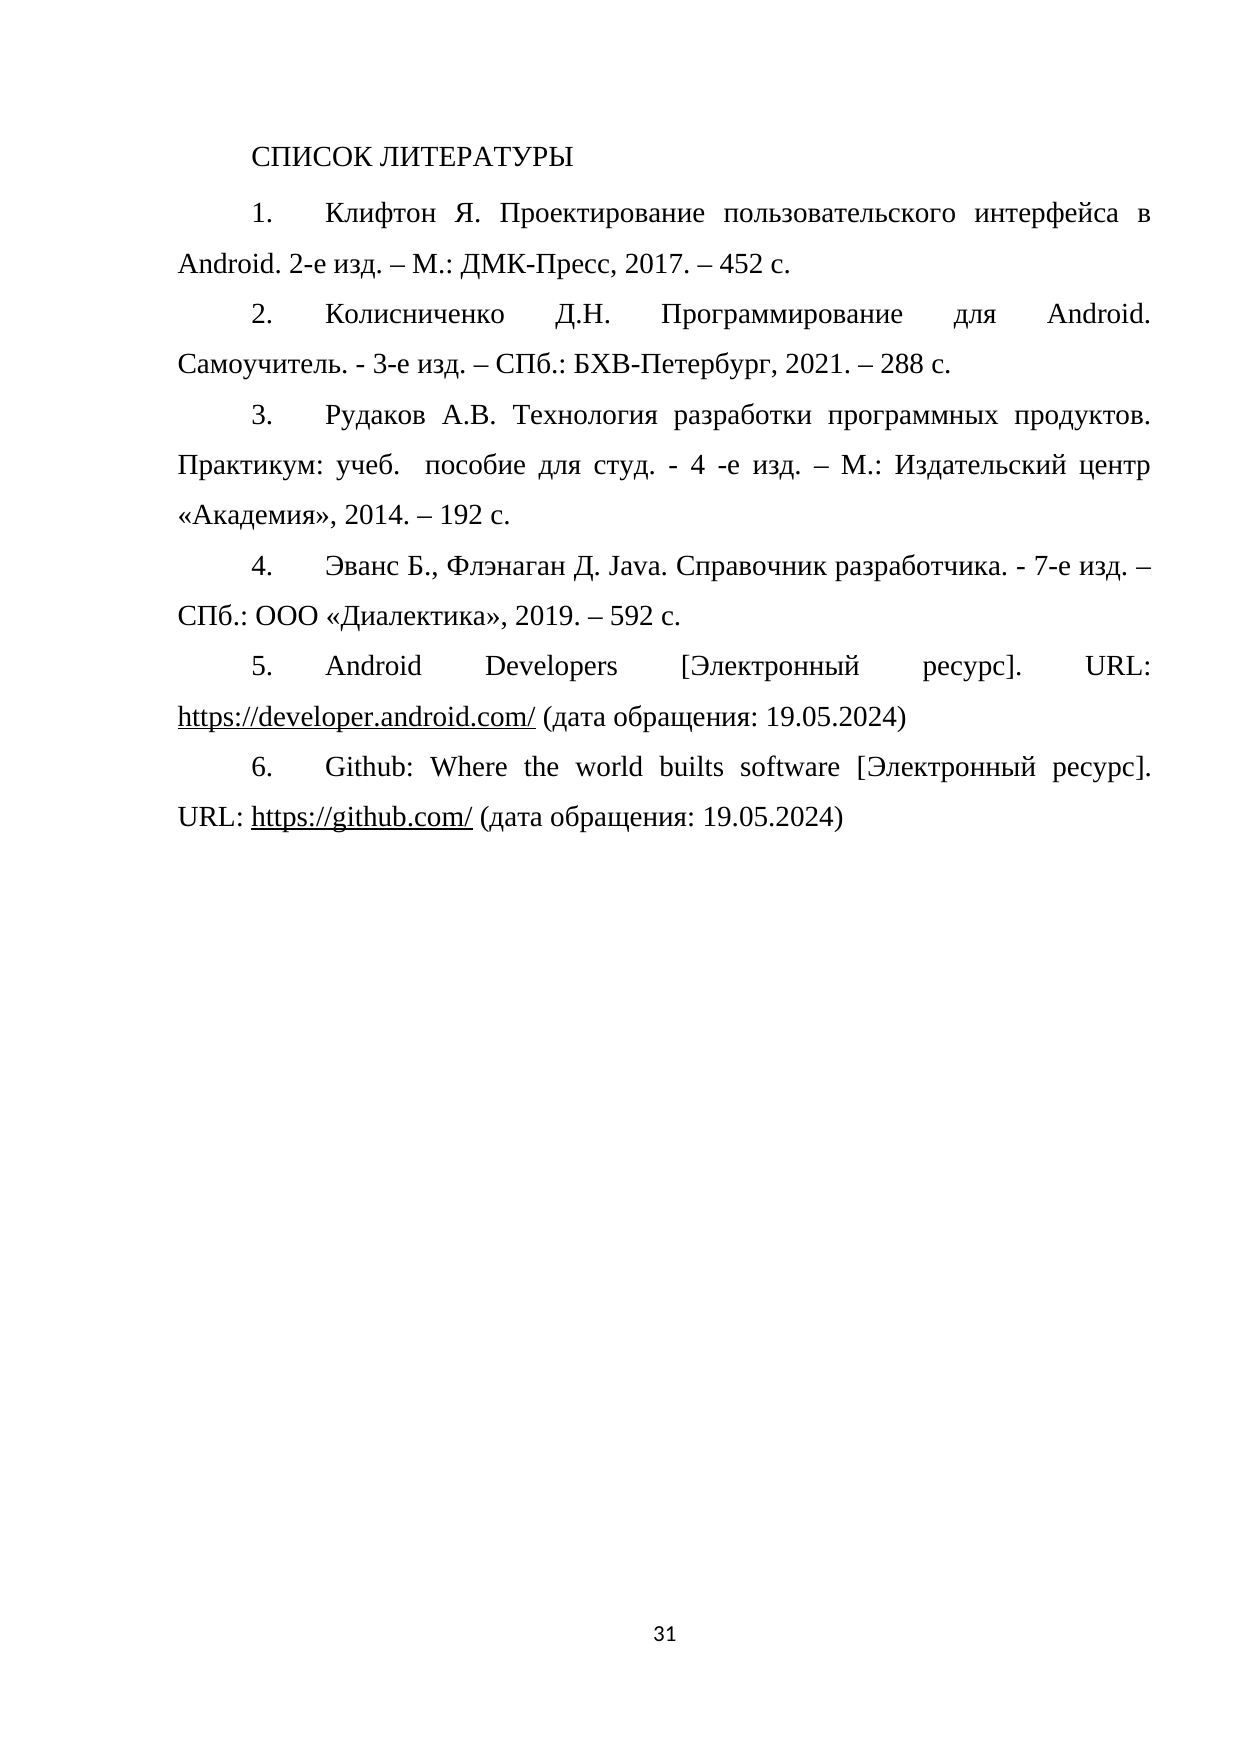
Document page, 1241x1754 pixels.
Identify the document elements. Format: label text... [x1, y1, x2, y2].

list Github: Where the world builts software [Электронный ресурс]. URL: https://github.com/ (дата обращения: 19.05.2024) [177, 749, 1152, 833]
list Колисниченко Д.Н. Программирование для Android. Самоучитель. - 3-е изд. – СПб.: БХВ-Петербург, 2021. – 288 с. [177, 296, 1152, 380]
list Клифтон Я. Проектирование пользовательского интерфейса в Android. 2-е изд. – М.: ДМК-Пресс, 2017. – 452 с. [177, 196, 1152, 279]
subtitle СПИСОК ЛИТЕРАТУРЫ [177, 139, 1152, 172]
list Android Developers [Электронный ресурс]. URL: https://developer.android.com/ (дата обращения: 19.05.2024) [177, 648, 1152, 732]
list Эванс Б., Флэнаган Д. Java. Справочник разработчика. - 7-е изд. – СПб.: ООО «Диалектика», 2019. – 592 с. [177, 548, 1152, 632]
list Рудаков А.В. Технология разработки программных продуктов. Практикум: учеб. пособие для студ. - 4 -е изд. – М.: Издательский центр «Академия», 2014. – 192 с. [177, 397, 1152, 531]
